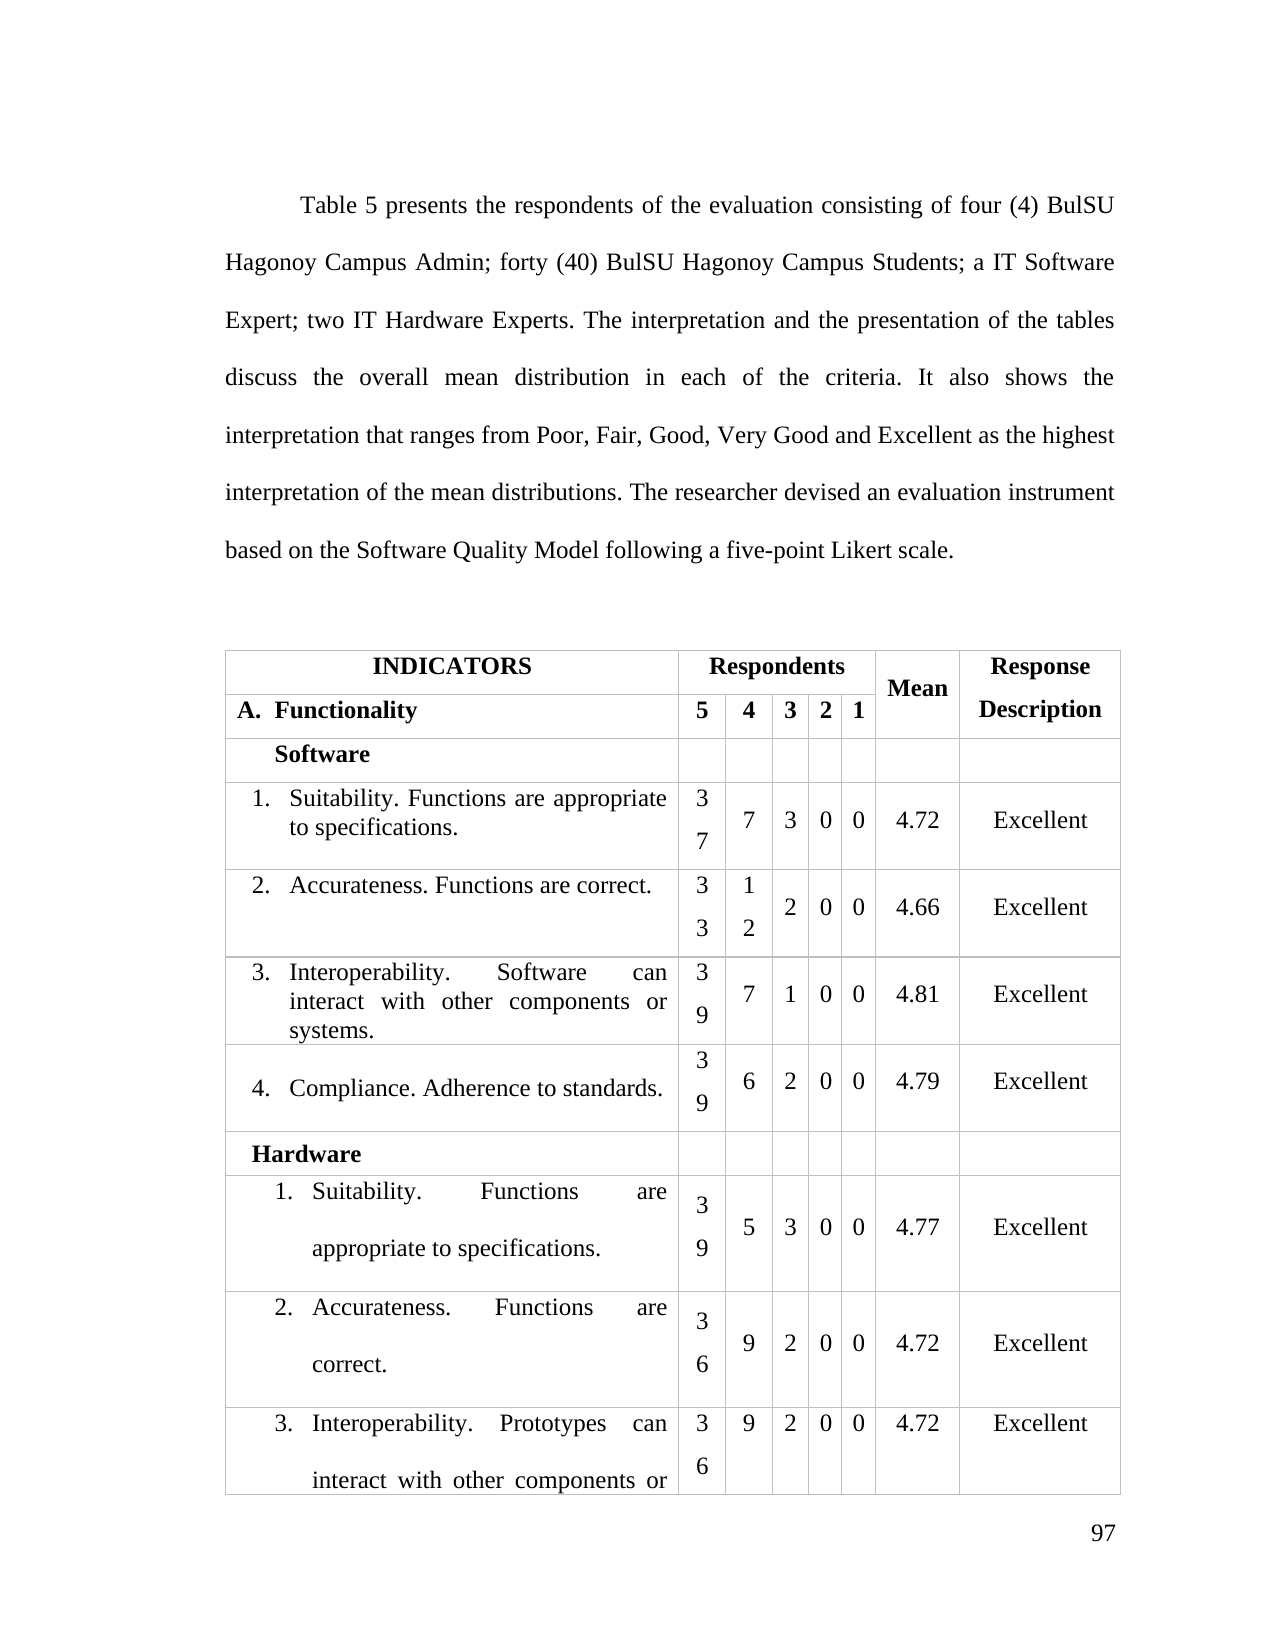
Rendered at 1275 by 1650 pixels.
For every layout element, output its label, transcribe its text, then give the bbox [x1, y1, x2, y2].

table_cell [773, 739, 808, 782]
table_cell 4 [726, 695, 772, 738]
table_header Respondents [679, 651, 875, 694]
table_cell 0 [809, 1292, 841, 1407]
table_cell 0 [842, 1045, 875, 1131]
table_cell 2 [773, 1292, 808, 1407]
table_cell 39 [679, 1176, 725, 1291]
table_cell Functionality [226, 695, 678, 738]
table_cell 0 [842, 958, 875, 1044]
table_cell 4.72 [876, 1292, 959, 1407]
table_cell Accurateness. Functions are correct. [226, 870, 678, 956]
table_cell 7 [726, 783, 772, 869]
table_cell 9 [726, 1292, 772, 1407]
table_cell Excellent [960, 1408, 1120, 1494]
table_cell 0 [842, 783, 875, 869]
table_cell 1 [773, 958, 808, 1044]
table_cell 4.72 [876, 783, 959, 869]
table_header Response Description [960, 651, 1120, 738]
table_cell Excellent [960, 1292, 1120, 1407]
table_cell 0 [809, 1176, 841, 1291]
table_cell 0 [842, 870, 875, 956]
table_cell [842, 1132, 875, 1175]
table_cell Software [226, 739, 678, 782]
table_cell 2 [773, 1045, 808, 1131]
table_cell Suitability. Functions are appropriate to specifications. [226, 1176, 678, 1291]
table_cell Compliance. Adherence to standards. [226, 1045, 678, 1131]
table_cell 2 [773, 870, 808, 956]
table_cell [960, 1132, 1120, 1175]
table_cell 33 [679, 870, 725, 956]
table_cell 39 [679, 958, 725, 1044]
table_cell 3 [773, 1176, 808, 1291]
table_cell [726, 1132, 772, 1175]
table_cell [809, 1132, 841, 1175]
text Table 5 presents the respondents of the evaluation consisting of four (4) BulSU Hagonoy Campus Admin; forty (40) BulSU Hagonoy Campus Students; a IT Software Expert; two IT Hardware Experts. The interpretation and the presentation of the tables discuss the overall mean distribution in each of the criteria. It also shows the interpretation that ranges from Poor, Fair, Good, Very Good and Excellent as the highest interpretation of the mean distributions. The researcher devised an evaluation instrument based on the Software Quality Model following a five-point Likert scale. [225, 190, 1116, 564]
table_cell 2 [809, 695, 841, 738]
table_cell [773, 1132, 808, 1175]
table_cell 36 [679, 1408, 725, 1494]
table_cell 2 [773, 1408, 808, 1494]
table_cell 7 [726, 958, 772, 1044]
table_cell Interoperability. Software can interact with other components or systems. [226, 958, 678, 1044]
table_cell [726, 739, 772, 782]
table_cell 1 [842, 695, 875, 738]
table_cell [876, 739, 959, 782]
table_cell 0 [842, 1176, 875, 1291]
table_cell 37 [679, 783, 725, 869]
table_cell 0 [809, 783, 841, 869]
table_cell Excellent [960, 783, 1120, 869]
table_cell 9 [726, 1408, 772, 1494]
table_cell 4.66 [876, 870, 959, 956]
table_header Mean [876, 651, 959, 738]
table_cell 0 [809, 958, 841, 1044]
table_cell 0 [809, 1408, 841, 1494]
table_cell [679, 739, 725, 782]
table_cell [876, 1132, 959, 1175]
table_cell 0 [842, 1408, 875, 1494]
table_cell 3 [773, 783, 808, 869]
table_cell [226, 1408, 678, 1494]
table_cell 3 [773, 695, 808, 738]
table_cell Hardware [226, 1132, 678, 1175]
table_cell 4.77 [876, 1176, 959, 1291]
table_cell [842, 739, 875, 782]
table_cell Excellent [960, 870, 1120, 956]
table_cell Excellent [960, 958, 1120, 1044]
table_cell 5 [726, 1176, 772, 1291]
table_cell [679, 1132, 725, 1175]
table_cell 12 [726, 870, 772, 956]
table_cell 36 [679, 1292, 725, 1407]
table_cell 4.72 [876, 1408, 959, 1494]
table_cell Accurateness. Functions are correct. [226, 1292, 678, 1407]
table_cell 0 [842, 1292, 875, 1407]
table_header INDICATORS [226, 651, 678, 694]
table_cell 0 [809, 870, 841, 956]
table_cell 4.79 [876, 1045, 959, 1131]
table_cell Excellent [960, 1176, 1120, 1291]
table_cell Excellent [960, 1045, 1120, 1131]
table_cell 4.81 [876, 958, 959, 1044]
table_cell 5 [679, 695, 725, 738]
table_cell 39 [679, 1045, 725, 1131]
table_cell 6 [726, 1045, 772, 1131]
table_cell Suitability. Functions are appropriate to specifications. [226, 783, 678, 869]
table_cell 0 [809, 1045, 841, 1131]
table_cell [960, 739, 1120, 782]
table_cell [809, 739, 841, 782]
